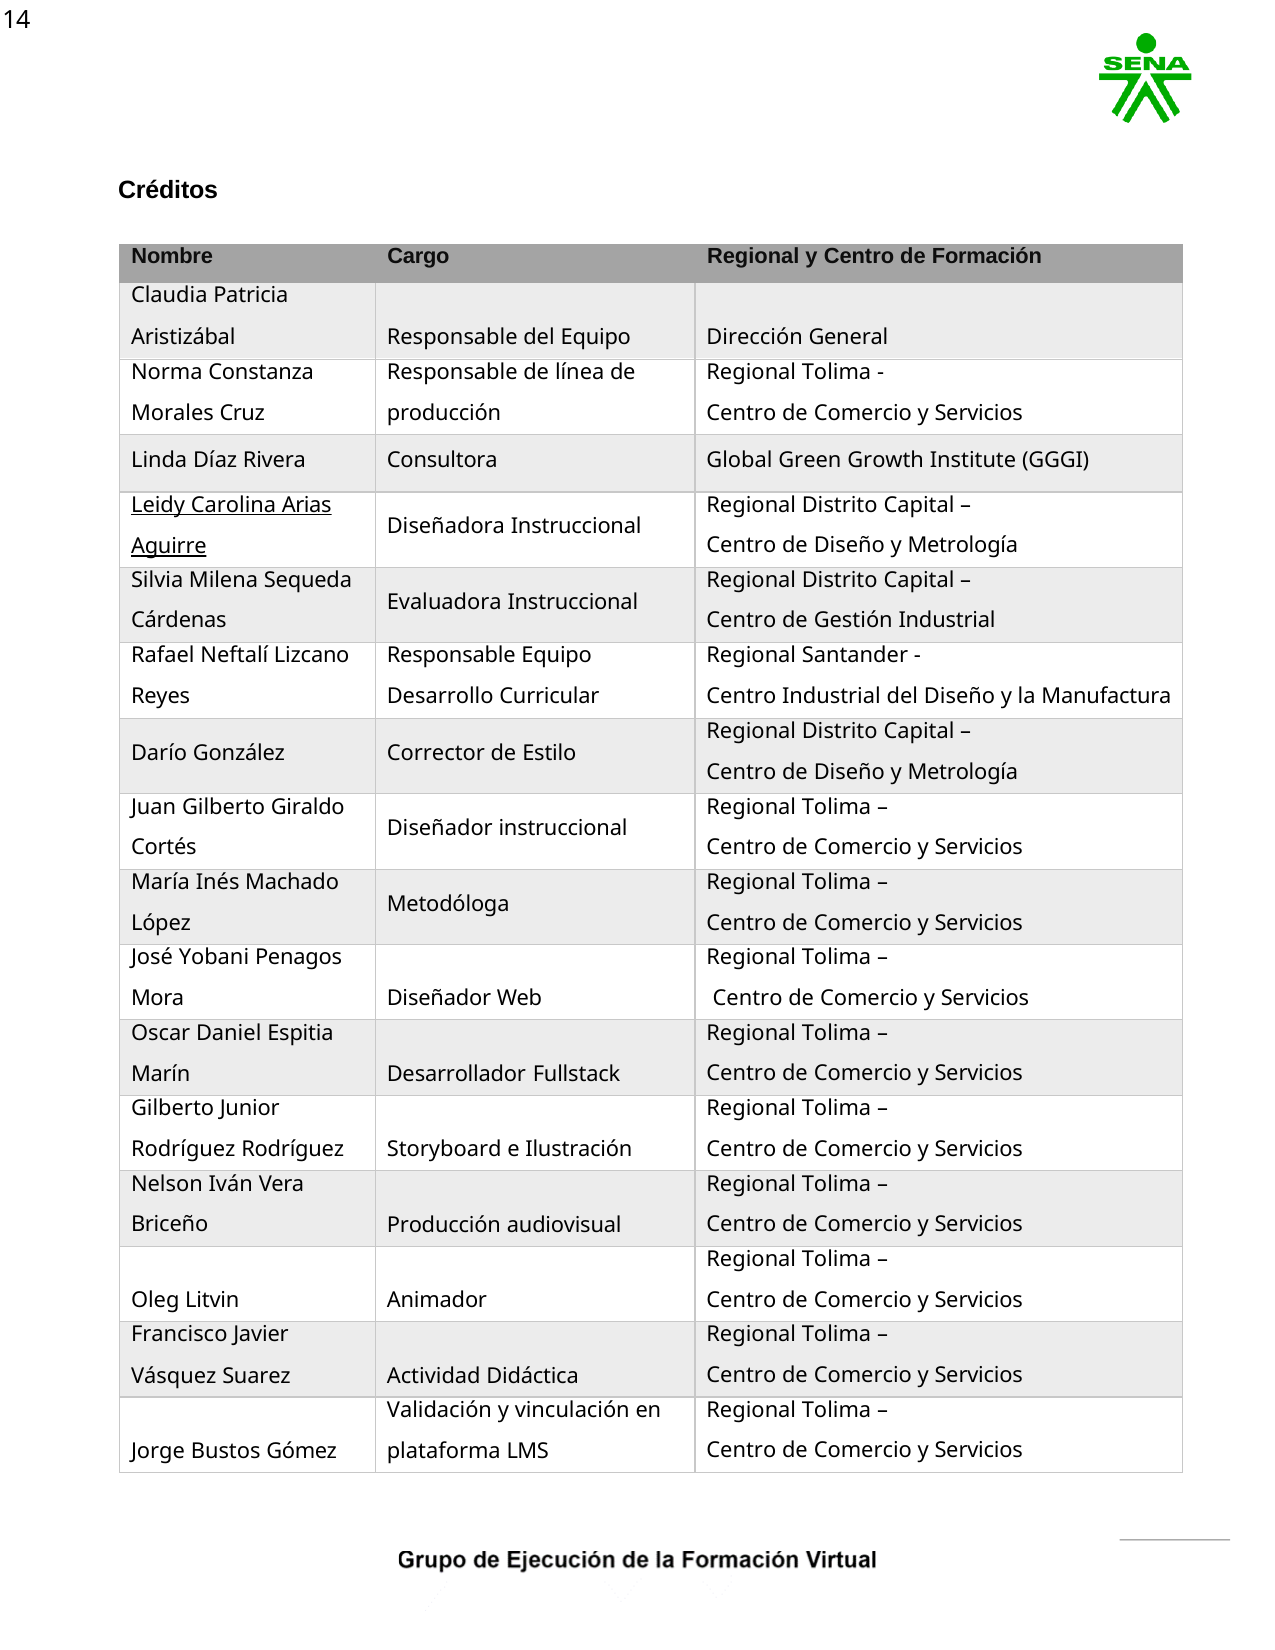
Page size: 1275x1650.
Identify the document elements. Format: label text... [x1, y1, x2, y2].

table_cell Nelson Iván Vera Briceño [120, 1171, 375, 1246]
table_cell Regional Distrito Capital – Centro de Diseño y Metrología [696, 719, 1182, 793]
table_cell Metodóloga [376, 870, 694, 944]
table_cell Jorge Bustos Gómez [120, 1398, 375, 1472]
table_cell Regional Santander - Centro Industrial del Diseño y la Manufactura [696, 643, 1182, 718]
table_cell María Inés Machado López [120, 870, 375, 944]
table_cell Corrector de Estilo [376, 719, 694, 793]
table_cell Silvia Milena Sequeda Cárdenas [120, 568, 375, 642]
table_cell Diseñador Web [376, 945, 694, 1019]
table_cell Regional Tolima – Centro de Comercio y Servicios [696, 794, 1182, 868]
table_cell Regional Distrito Capital – Centro de Diseño y Metrología [696, 493, 1182, 567]
table_cell Leidy Carolina Arias Aguirre [120, 493, 375, 567]
table_cell Norma Constanza Morales Cruz [120, 360, 375, 434]
table_cell Diseñadora Instruccional [376, 493, 694, 567]
table_cell Actividad Didáctica [376, 1322, 694, 1396]
table_cell Oleg Litvin [120, 1247, 375, 1321]
table_cell Regional Tolima – Centro de Comercio y Servicios [696, 1096, 1182, 1170]
table_cell Validación y vinculación en plataforma LMS [376, 1398, 694, 1472]
table_cell Regional Tolima – Centro de Comercio y Servicios [696, 1398, 1182, 1472]
table_cell Regional Tolima – Centro de Comercio y Servicios [696, 1171, 1182, 1246]
table_cell Rafael Neftalí Lizcano Reyes [120, 643, 375, 718]
table_cell Regional Tolima – Centro de Comercio y Servicios [696, 870, 1182, 944]
subtitle Créditos [118, 175, 1237, 204]
table_cell Regional Tolima - Centro de Comercio y Servicios [696, 360, 1182, 434]
table_cell Responsable Equipo Desarrollo Curricular [376, 643, 694, 718]
table_cell Juan Gilberto Giraldo Cortés [120, 794, 375, 868]
table_cell Francisco Javier Vásquez Suarez [120, 1322, 375, 1396]
table_cell Animador [376, 1247, 694, 1321]
table_cell Consultora [376, 435, 694, 491]
table_cell Regional Tolima – Centro de Comercio y Servicios [696, 1247, 1182, 1321]
table_cell Regional Tolima – Centro de Comercio y Servicios [696, 1020, 1182, 1095]
picture [398, 1551, 876, 1611]
table_cell Responsable del Equipo [376, 283, 694, 358]
table_cell Linda Díaz Rivera [120, 435, 375, 491]
table_header Regional y Centro de Formación [695, 244, 1182, 283]
table_cell Regional Tolima – Centro de Comercio y Servicios [696, 945, 1182, 1019]
table_cell Gilberto Junior Rodríguez Rodríguez [120, 1096, 375, 1170]
table_header Nombre [119, 244, 375, 283]
table_cell Storyboard e Ilustración [376, 1096, 694, 1170]
table_header Cargo [375, 244, 695, 283]
table_cell Evaluadora Instruccional [376, 568, 694, 642]
table_cell Dirección General [696, 283, 1182, 358]
table_cell Claudia Patricia Aristizábal [120, 283, 375, 358]
table_cell Producción audiovisual [376, 1171, 694, 1246]
table_cell José Yobani Penagos Mora [120, 945, 375, 1019]
table_cell Oscar Daniel Espitia Marín [120, 1020, 375, 1095]
table_cell Regional Distrito Capital – Centro de Gestión Industrial [696, 568, 1182, 642]
table_cell Global Green Growth Institute (GGGI) [696, 435, 1182, 491]
table_cell Regional Tolima – Centro de Comercio y Servicios [696, 1322, 1182, 1396]
table_cell Diseñador instruccional [376, 794, 694, 868]
table_cell Desarrollador Fullstack [376, 1020, 694, 1095]
table_cell Responsable de línea de producción [376, 360, 694, 434]
table_cell Darío González [120, 719, 375, 793]
picture [1099, 33, 1192, 123]
